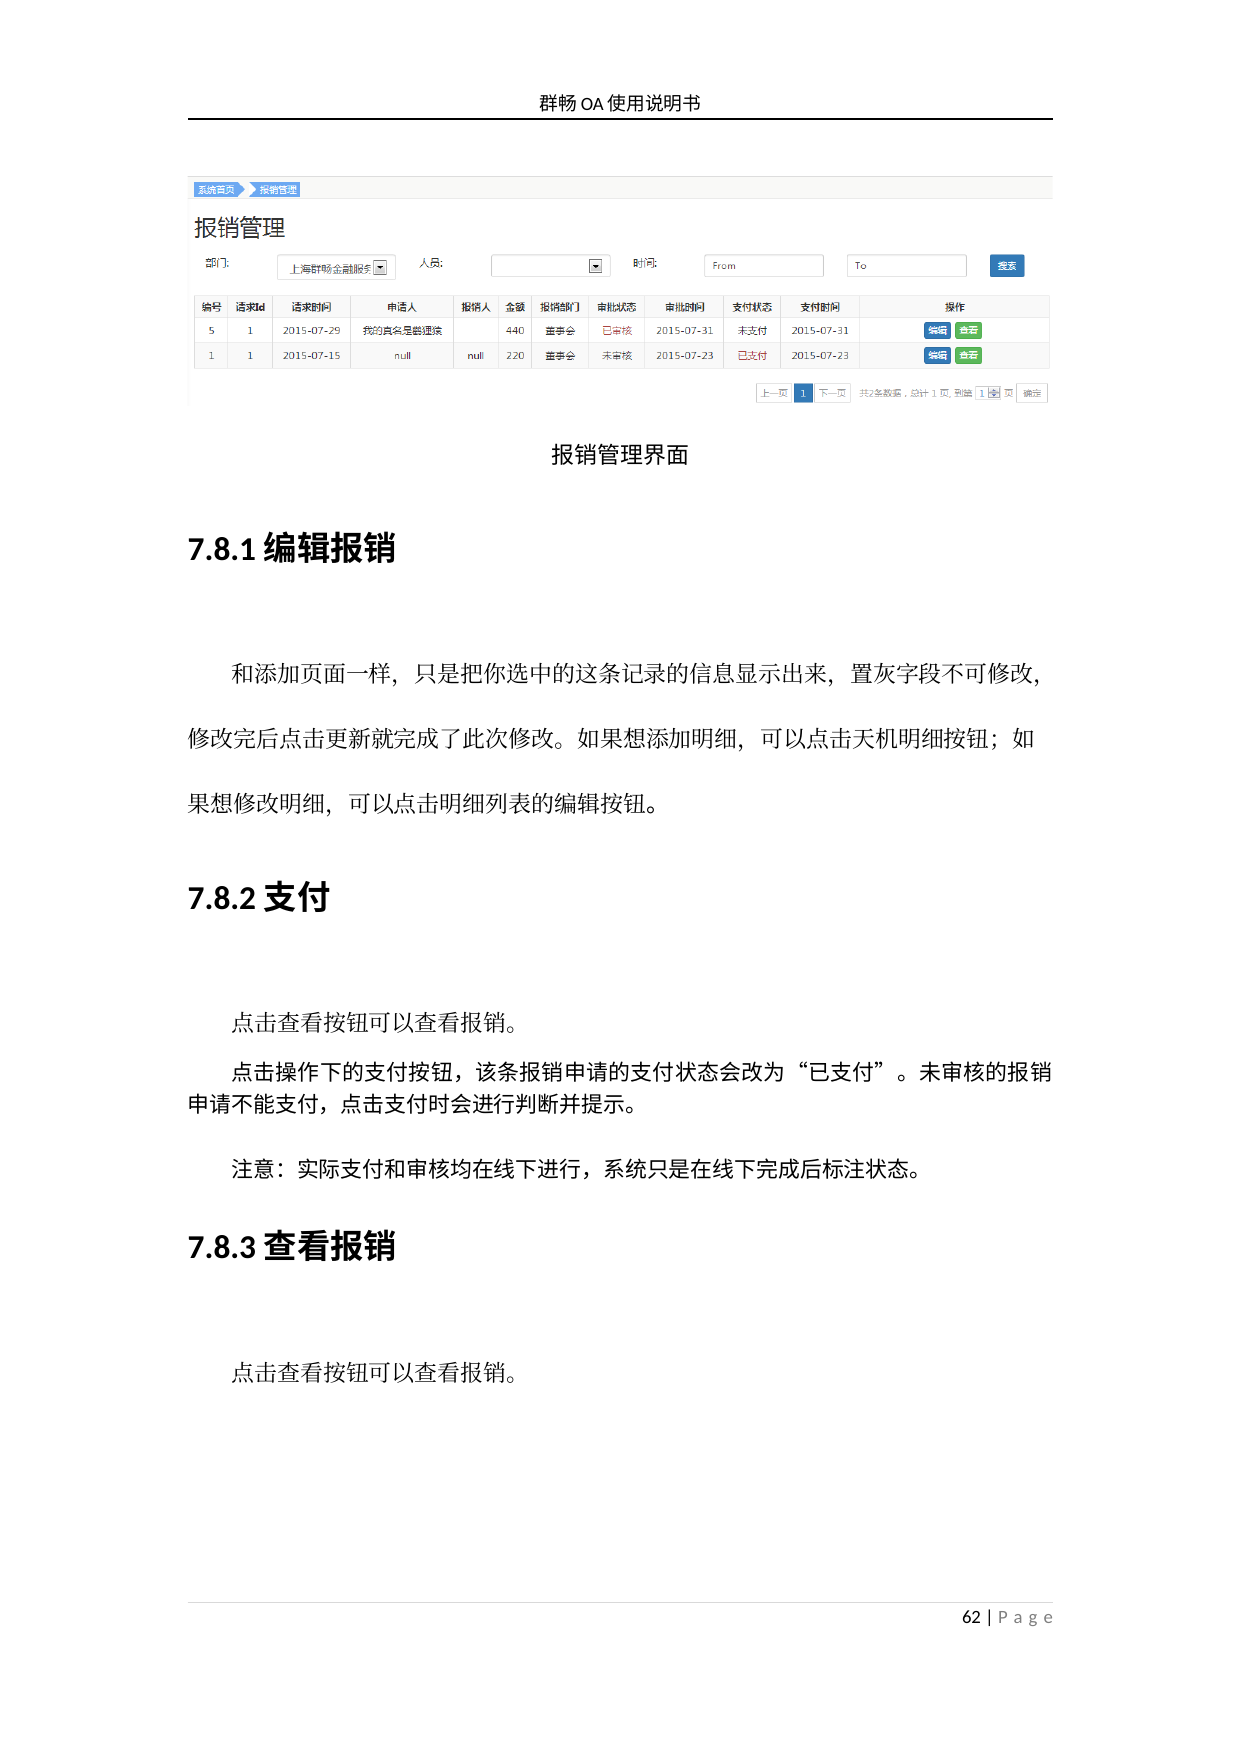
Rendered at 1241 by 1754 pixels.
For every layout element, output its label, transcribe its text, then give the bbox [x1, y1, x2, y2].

text 报销管理界面 [187, 421, 1053, 486]
text 点击查看按钮可以查看报销。 [187, 989, 1053, 1054]
text 注意：实际支付和审核均在线下进行，系统只是在线下完成后标注状态。 [187, 1152, 1053, 1184]
subtitle 7.8.3 查看报销 [187, 1211, 1053, 1276]
text 和添加页面一样，只是把你选中的这条记录的信息显示出来，置灰字段不可修改，修改完后点击更新就完成了此次修改。如果想添加明细，可以点击天机明细按钮；如果想修改明细，可以点击明细列表的编辑按钮。 [187, 640, 1053, 835]
picture [187, 176, 1053, 406]
subtitle 7.8.2 支付 [187, 862, 1053, 927]
text 点击查看按钮可以查看报销。 [187, 1339, 1053, 1404]
text 点击操作下的支付按钮，该条报销申请的支付状态会改为“已支付”。未审核的报销申请不能支付，点击支付时会进行判断并提示。 [187, 1054, 1053, 1119]
subtitle 7.8.1 编辑报销 [187, 513, 1053, 578]
